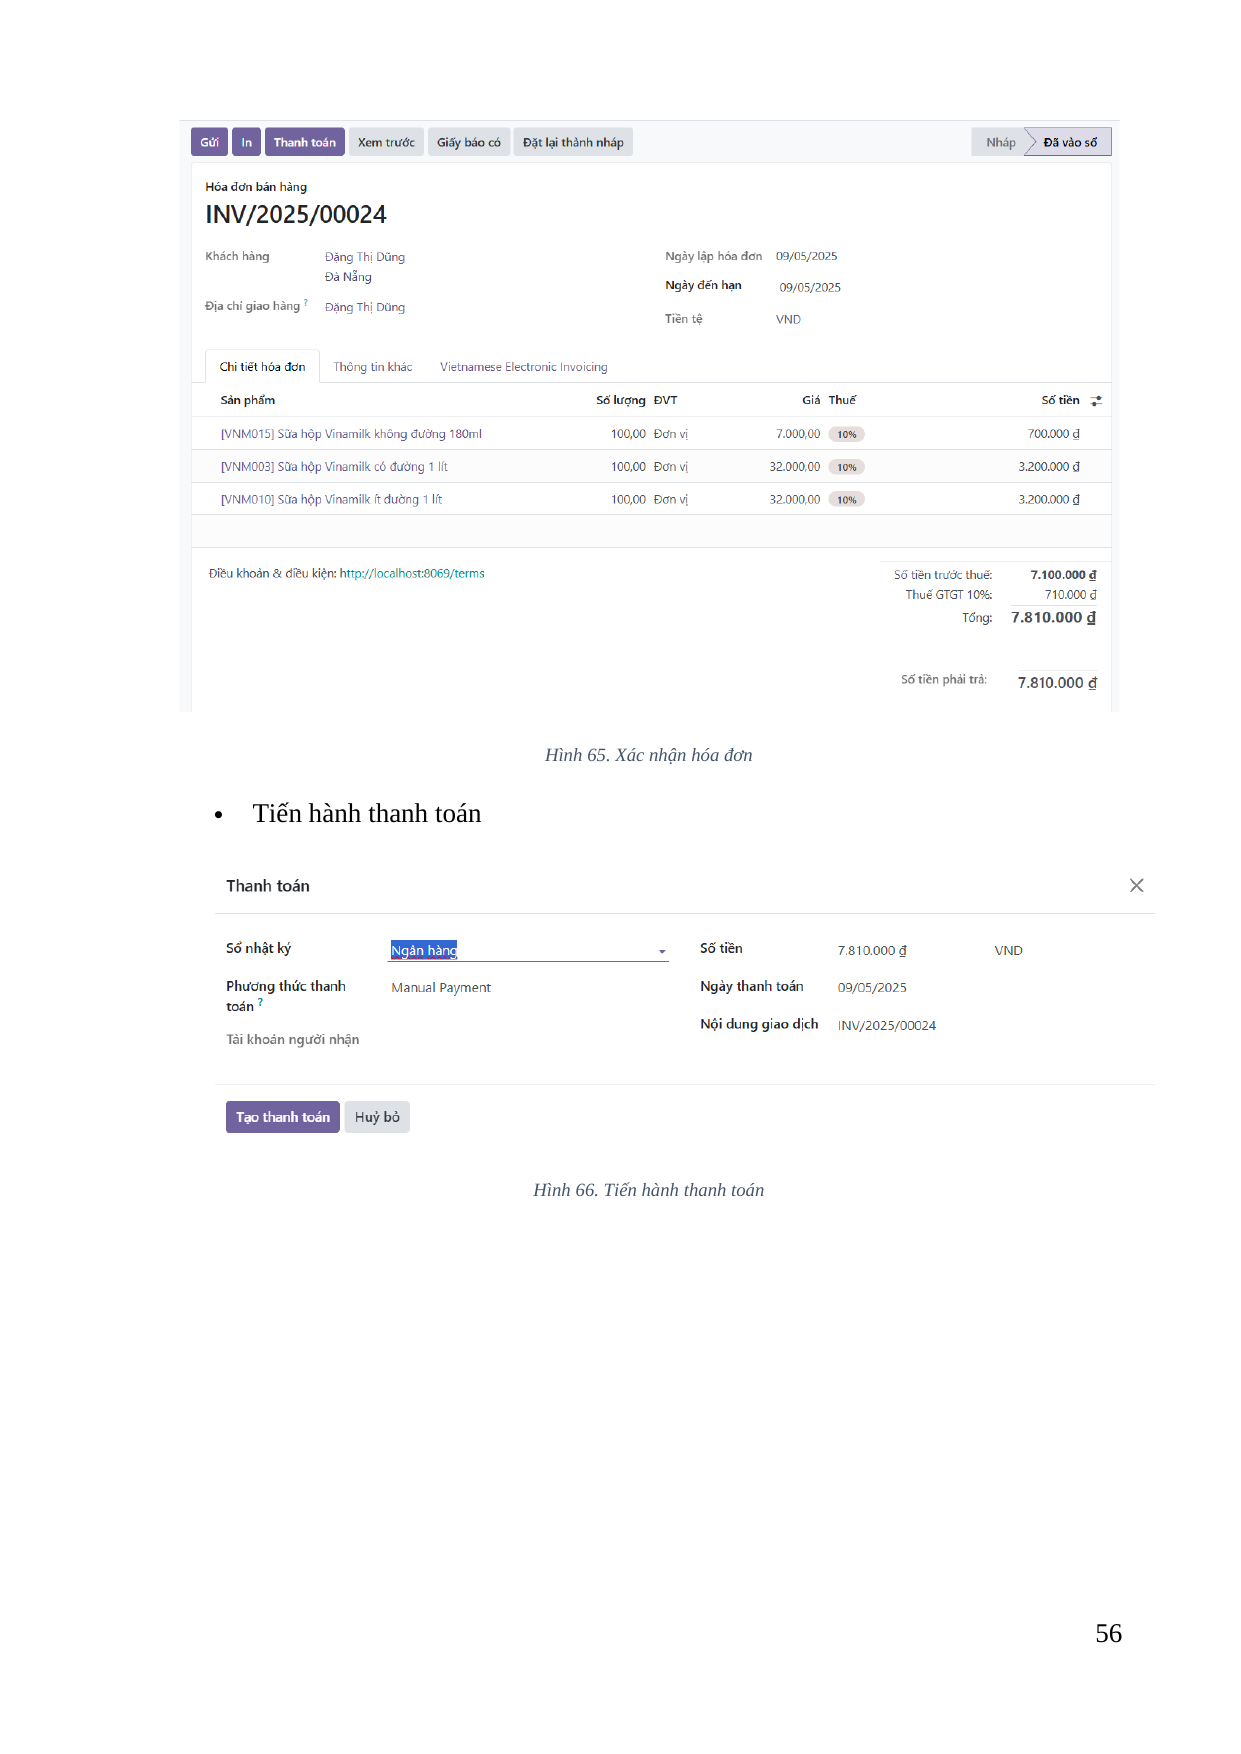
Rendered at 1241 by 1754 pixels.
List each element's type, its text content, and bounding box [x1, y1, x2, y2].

picture [214, 860, 1156, 1147]
list Tiến hành thanh toán [215, 797, 1122, 828]
picture [179, 118, 1120, 712]
text Hình 65. Xác nhận hóa đơn [177, 744, 1122, 766]
text Hình 66. Tiến hành thanh toán [177, 1179, 1122, 1200]
